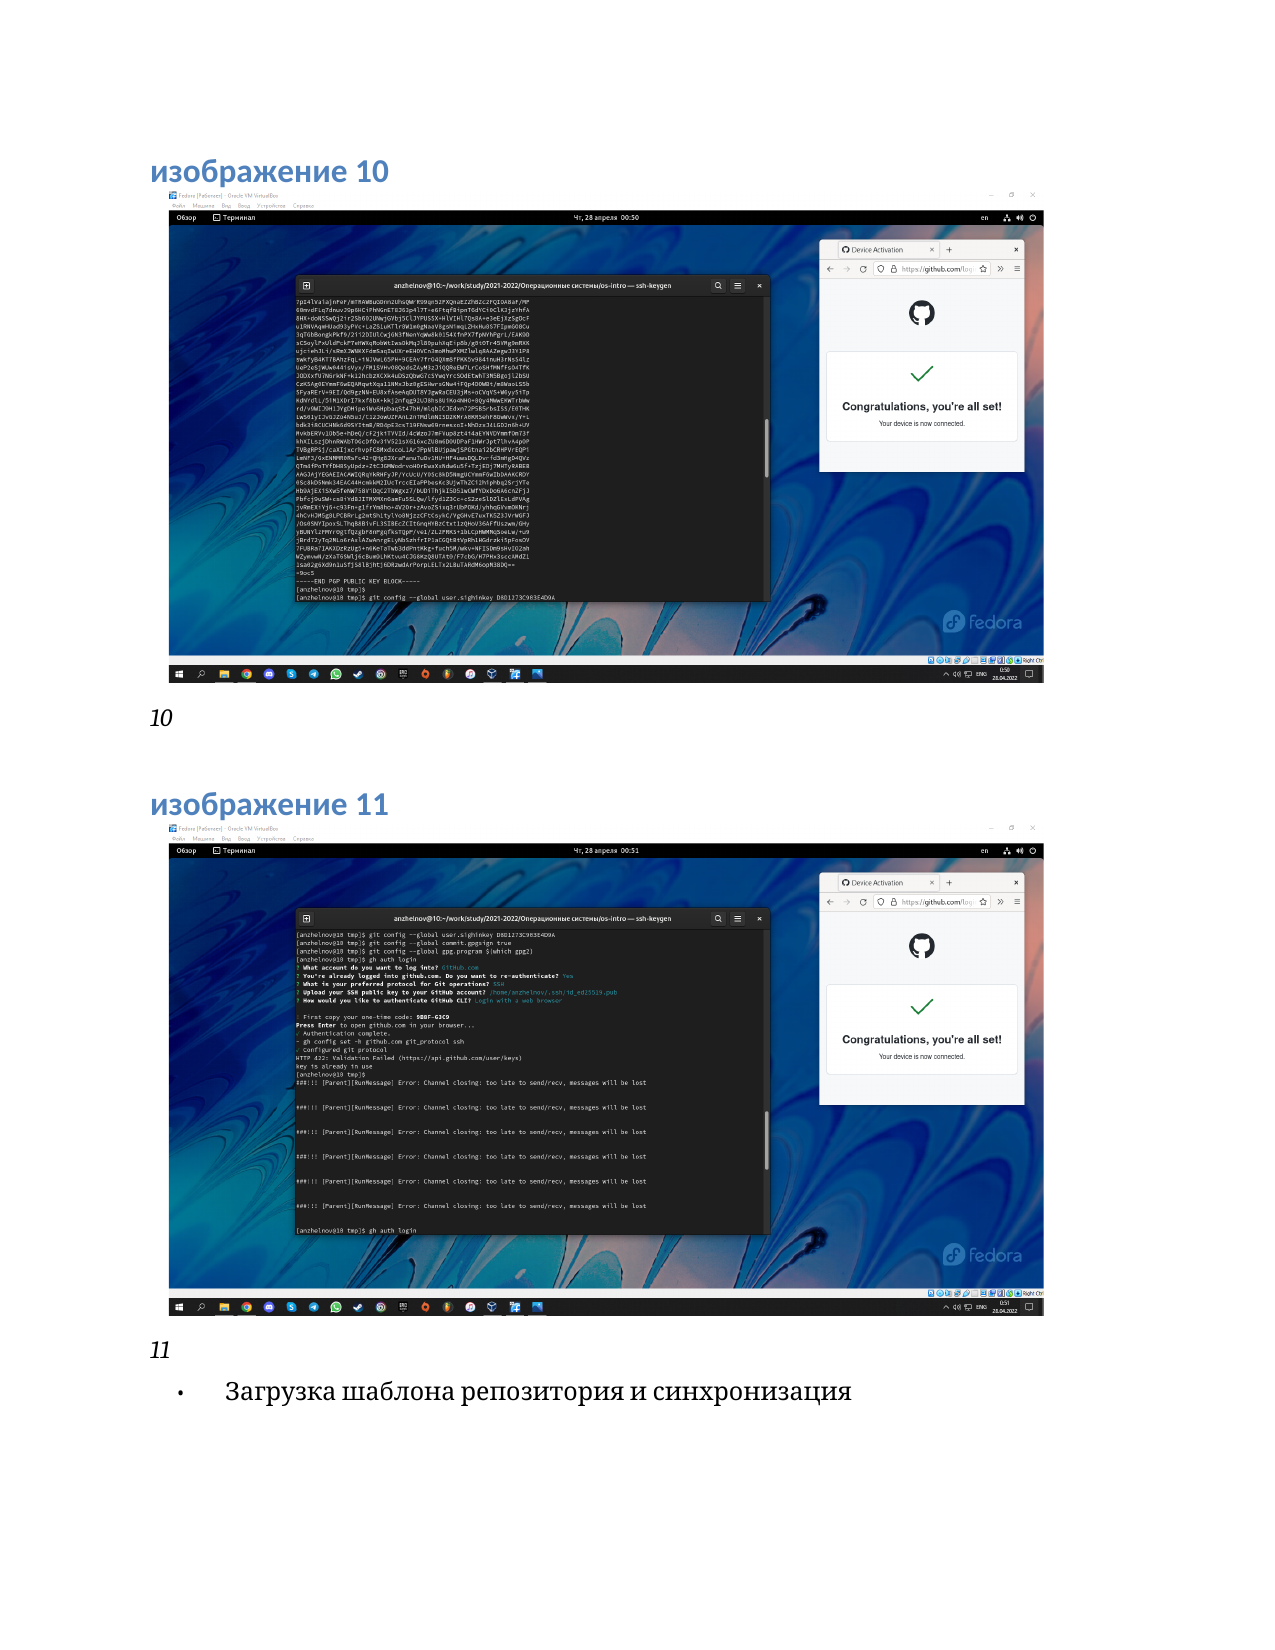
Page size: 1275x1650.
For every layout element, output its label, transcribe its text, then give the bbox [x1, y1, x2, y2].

picture [168, 190, 1044, 683]
list Загрузка шаблона репозитория и синхронизация [175, 1377, 1125, 1406]
subtitle изображение 10 [150, 150, 1125, 191]
text 10 [150, 704, 1125, 732]
picture [168, 823, 1044, 1316]
text 11 [150, 1336, 1125, 1365]
subtitle изображение 11 [150, 782, 1125, 823]
